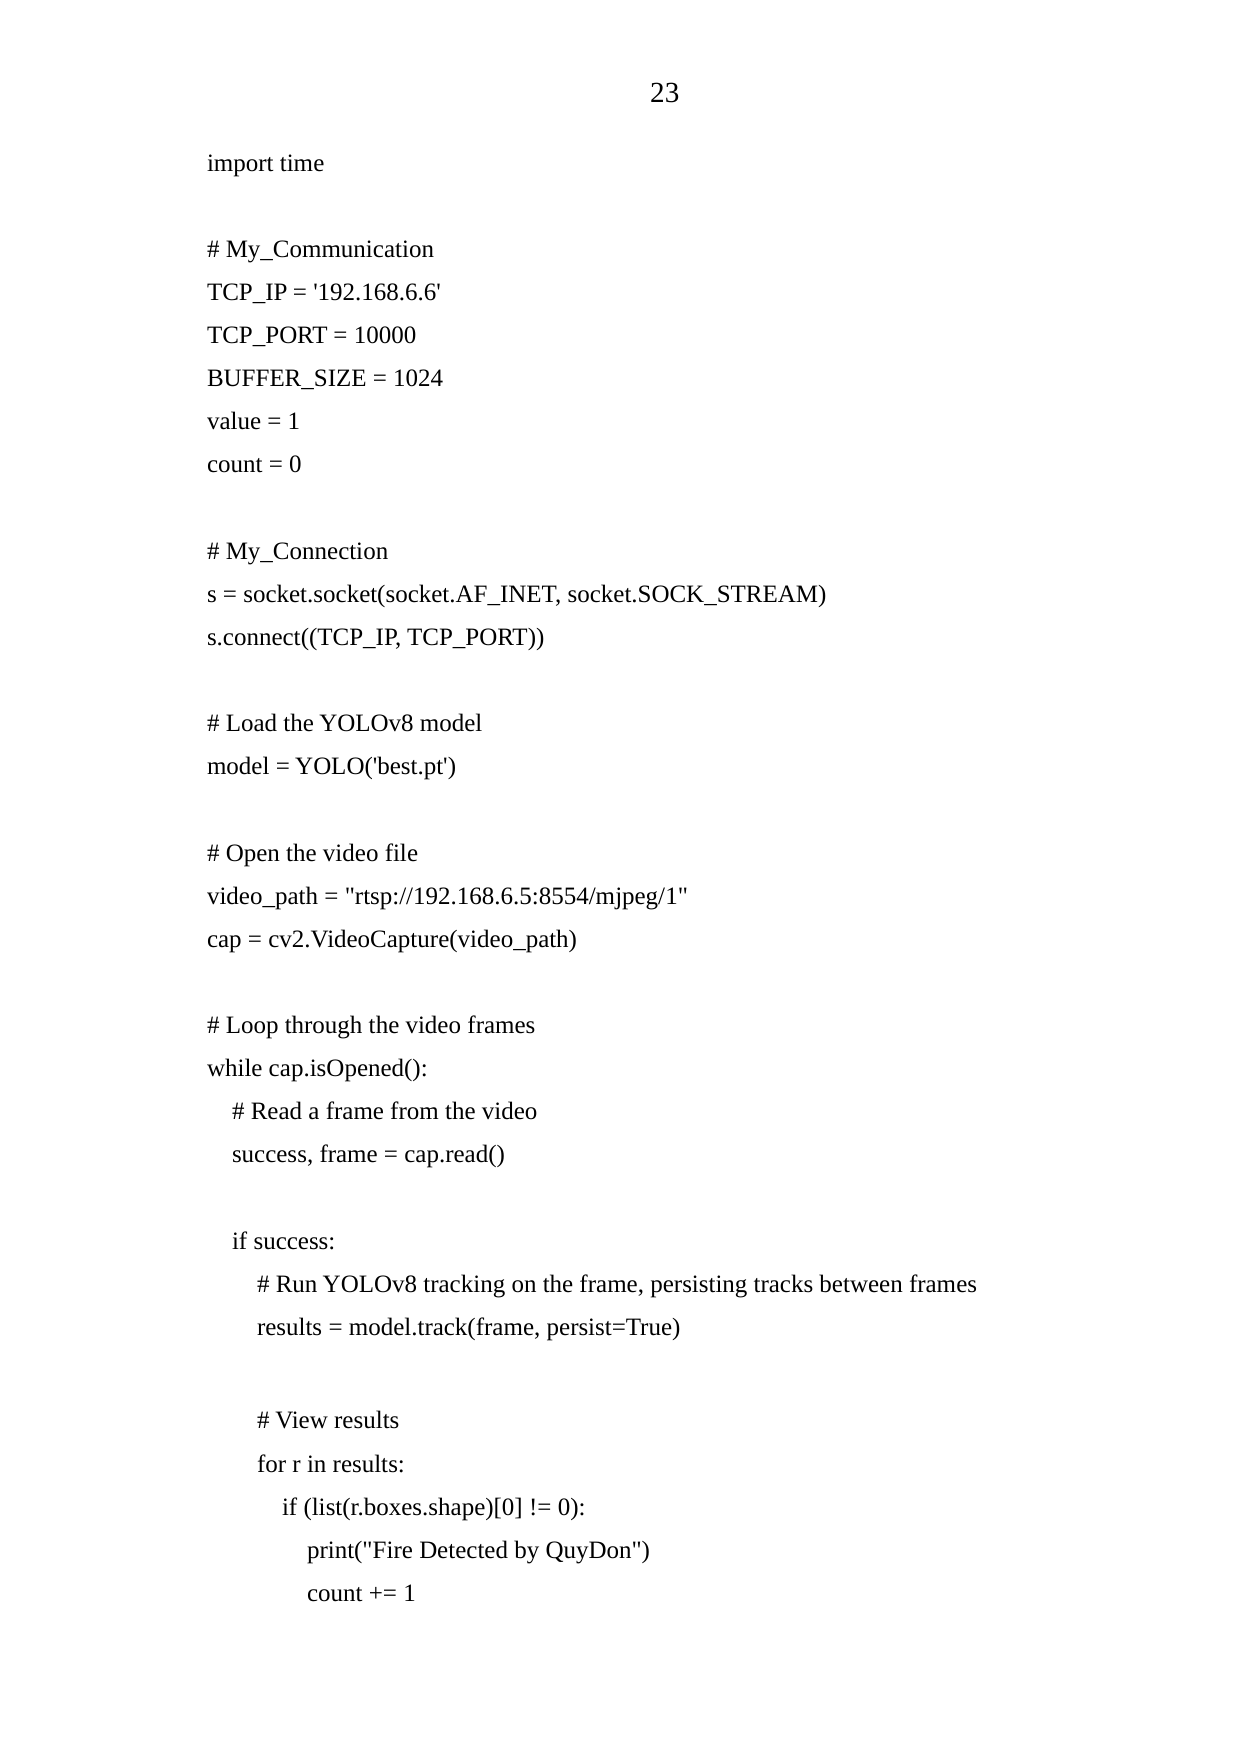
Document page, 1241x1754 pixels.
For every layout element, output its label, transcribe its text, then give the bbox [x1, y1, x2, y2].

text s.connect((TCP_IP, TCP_PORT)) [207, 622, 1122, 651]
text model = YOLO('best.pt') [207, 751, 1122, 780]
text TCP_IP = '192.168.6.6' [207, 277, 1122, 306]
text s = socket.socket(socket.AF_INET, socket.SOCK_STREAM) [207, 579, 1122, 608]
text # View results [207, 1406, 1122, 1434]
text # Read a frame from the video [207, 1096, 1122, 1125]
text # Run YOLOv8 tracking on the frame, persisting tracks between frames [207, 1269, 1122, 1298]
text TCP_PORT = 10000 [207, 320, 1122, 349]
text # Loop through the video frames [207, 1010, 1122, 1039]
text # My_Connection [207, 536, 1122, 564]
text # My_Communication [207, 234, 1122, 263]
text import time [207, 148, 1122, 176]
text success, frame = cap.read() [207, 1139, 1122, 1168]
text # Load the YOLOv8 model [207, 708, 1122, 737]
text for r in results: [207, 1449, 1122, 1477]
text if (list(r.boxes.shape)[0] != 0): [207, 1492, 1122, 1521]
text print("Fire Detected by QuyDon") [207, 1535, 1122, 1564]
text results = model.track(frame, persist=True) [207, 1312, 1122, 1341]
text BUFFER_SIZE = 1024 [207, 363, 1122, 392]
text count += 1 [207, 1578, 1122, 1607]
text if success: [207, 1226, 1122, 1254]
text # Open the video file [207, 838, 1122, 866]
text video_path = "rtsp://192.168.6.5:8554/mjpeg/1" [207, 881, 1122, 909]
text cap = cv2.VideoCapture(video_path) [207, 924, 1122, 953]
text count = 0 [207, 449, 1122, 478]
text while cap.isOpened(): [207, 1053, 1122, 1082]
text value = 1 [207, 406, 1122, 435]
